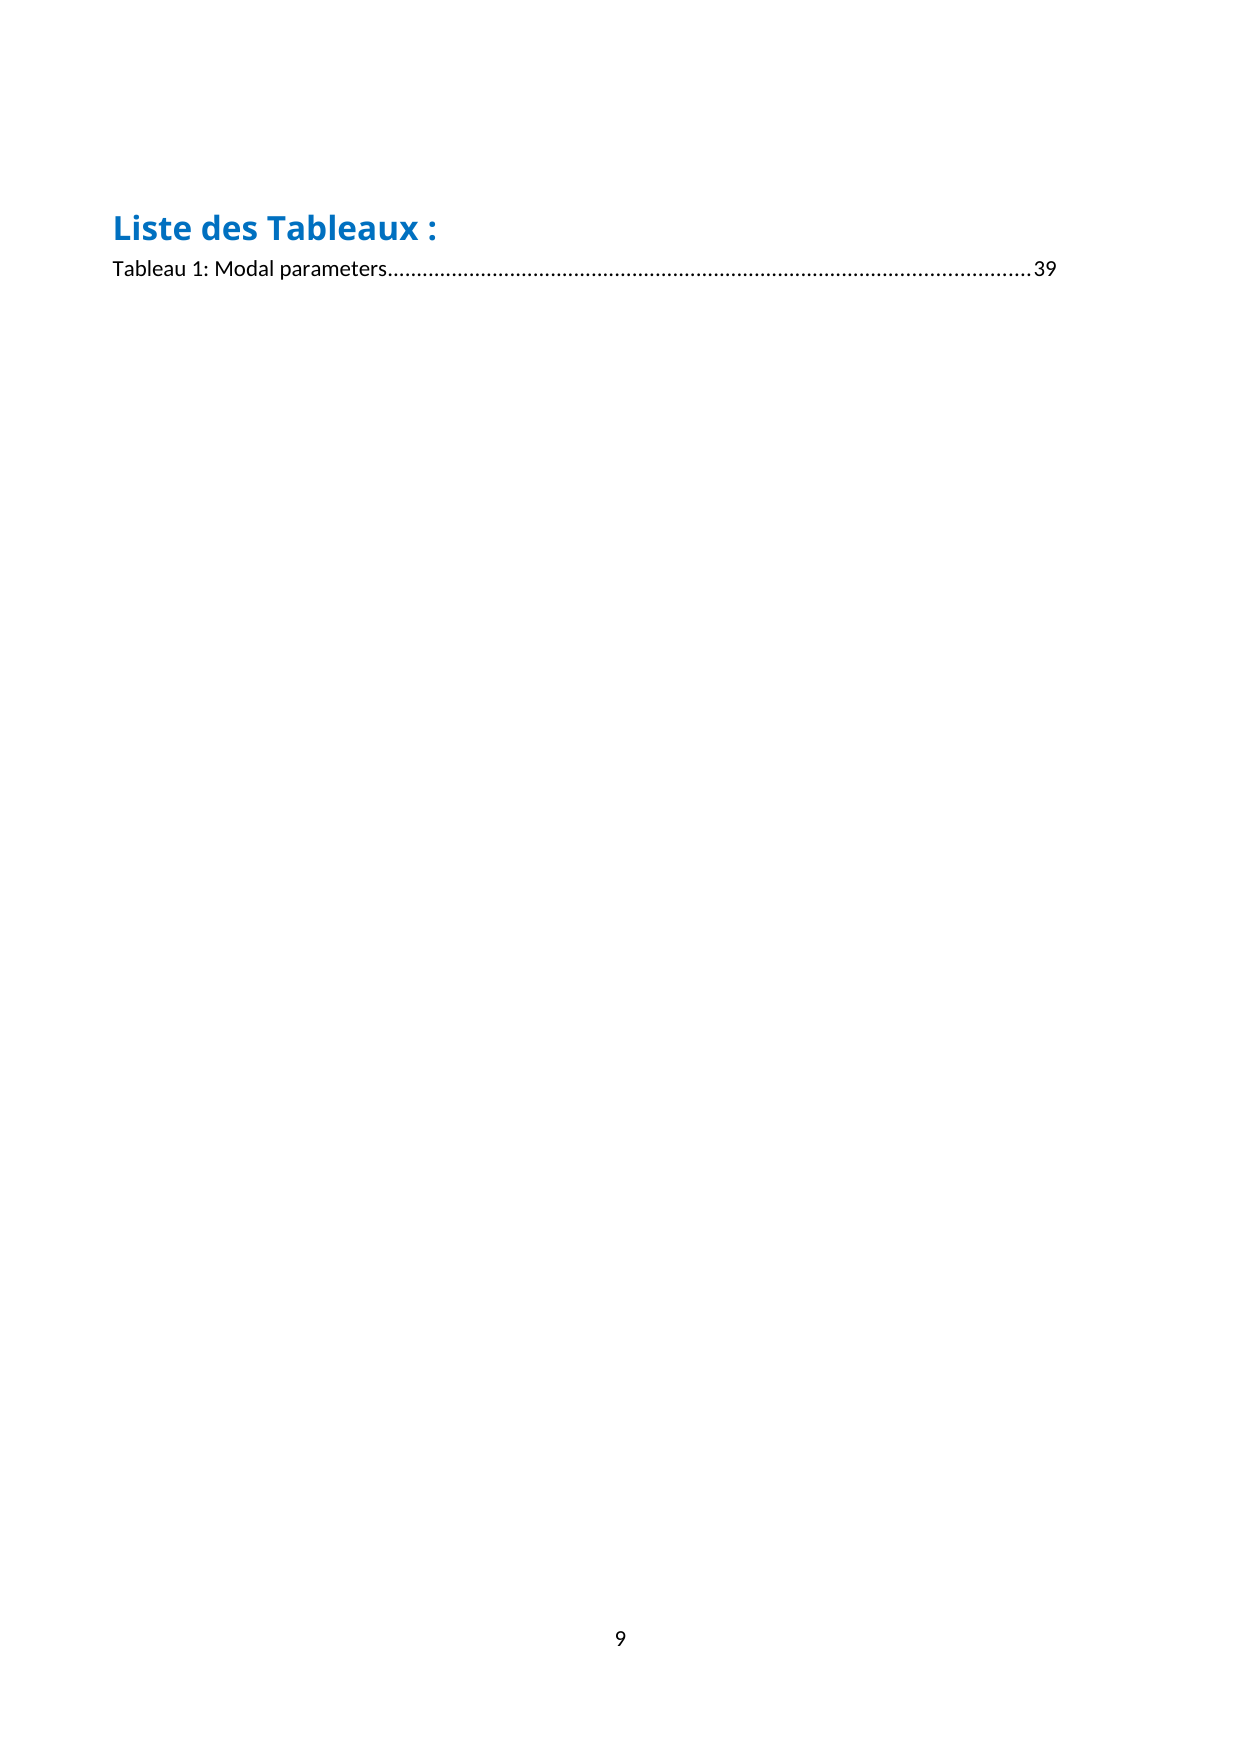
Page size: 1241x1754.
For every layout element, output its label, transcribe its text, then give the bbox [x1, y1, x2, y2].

subtitle Liste des Tableaux : [112, 205, 1128, 251]
text Tableau 1: Modal parameters 39 [112, 254, 1128, 282]
